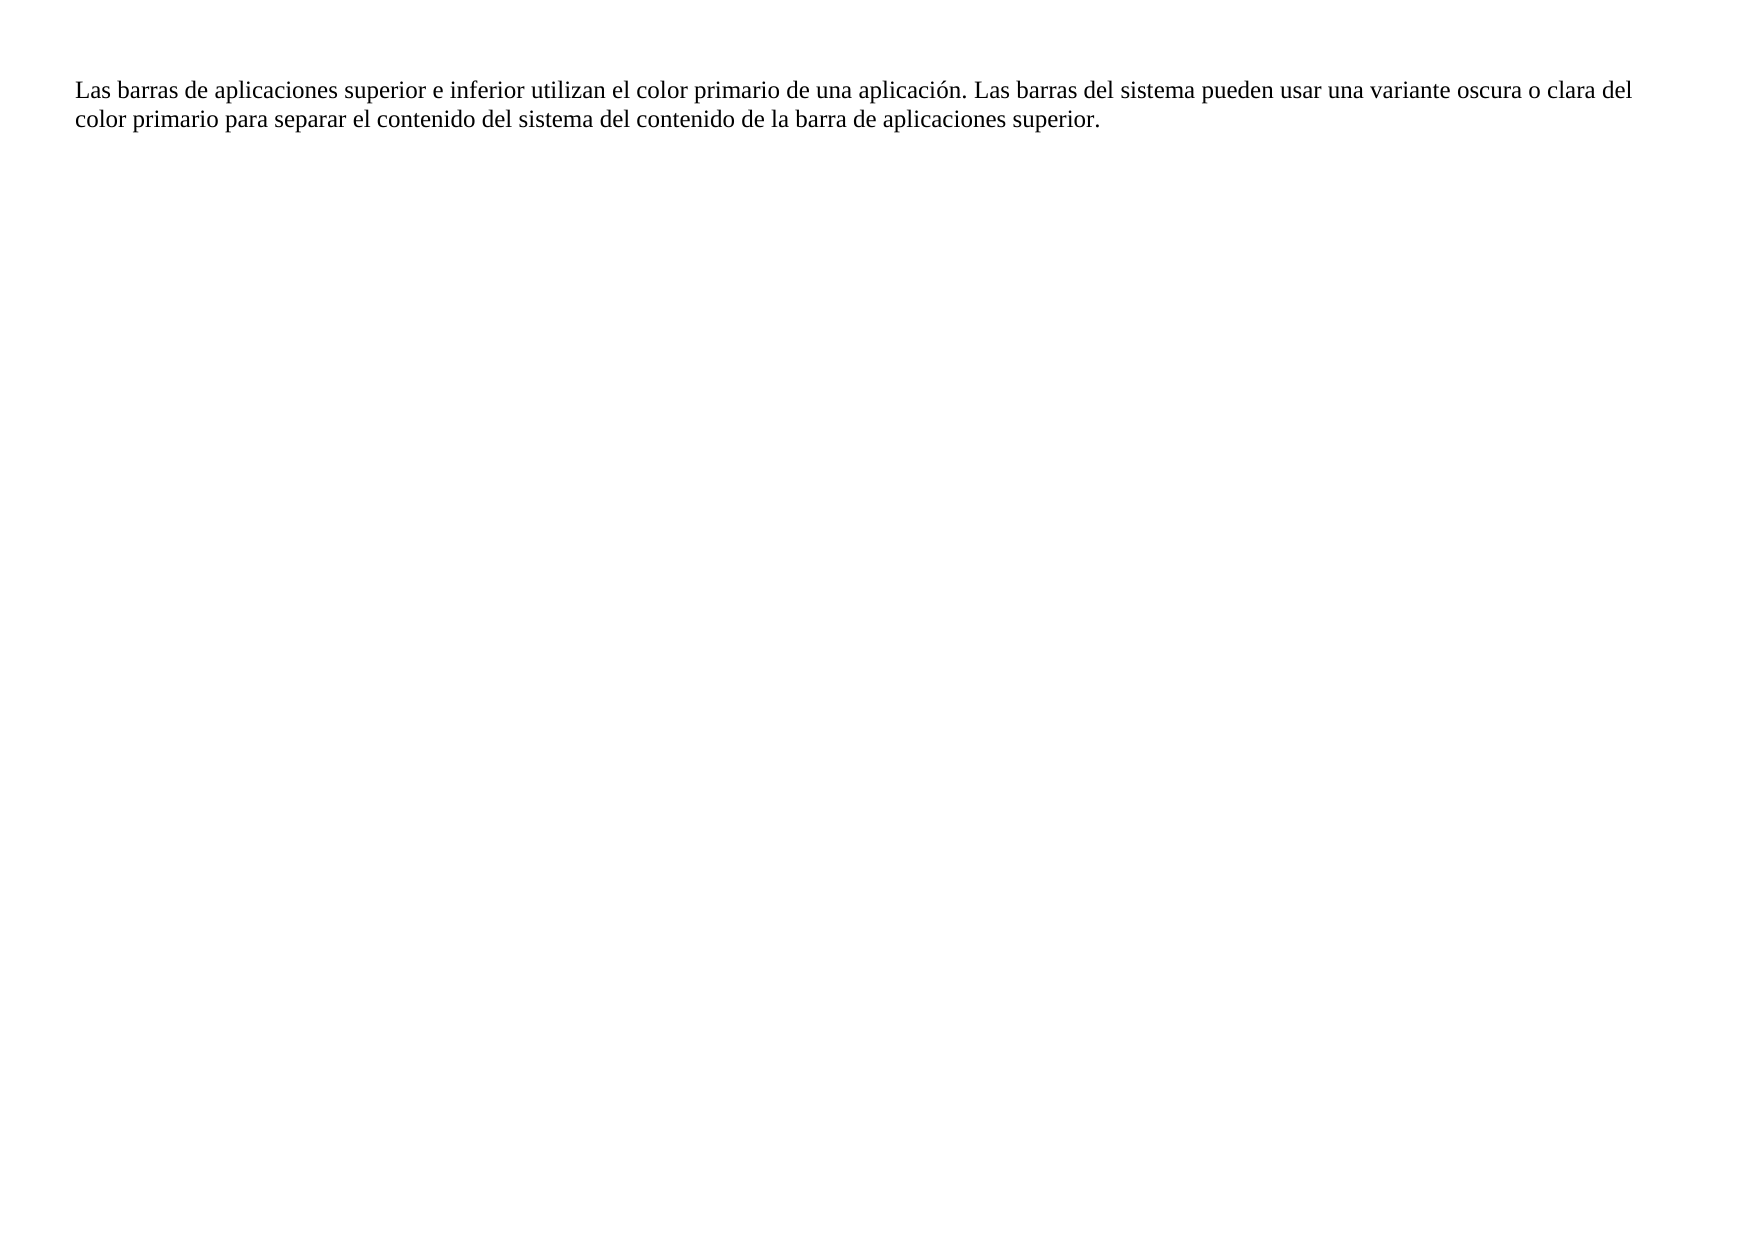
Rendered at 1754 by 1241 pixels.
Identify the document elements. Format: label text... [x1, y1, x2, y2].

text Las barras de aplicaciones superior e inferior utilizan el color primario de una aplicación. Las barras del sistema pueden usar una variante oscura o clara del color primario para separar el contenido del sistema del contenido de la barra de aplicaciones superior. [75, 75, 1679, 132]
